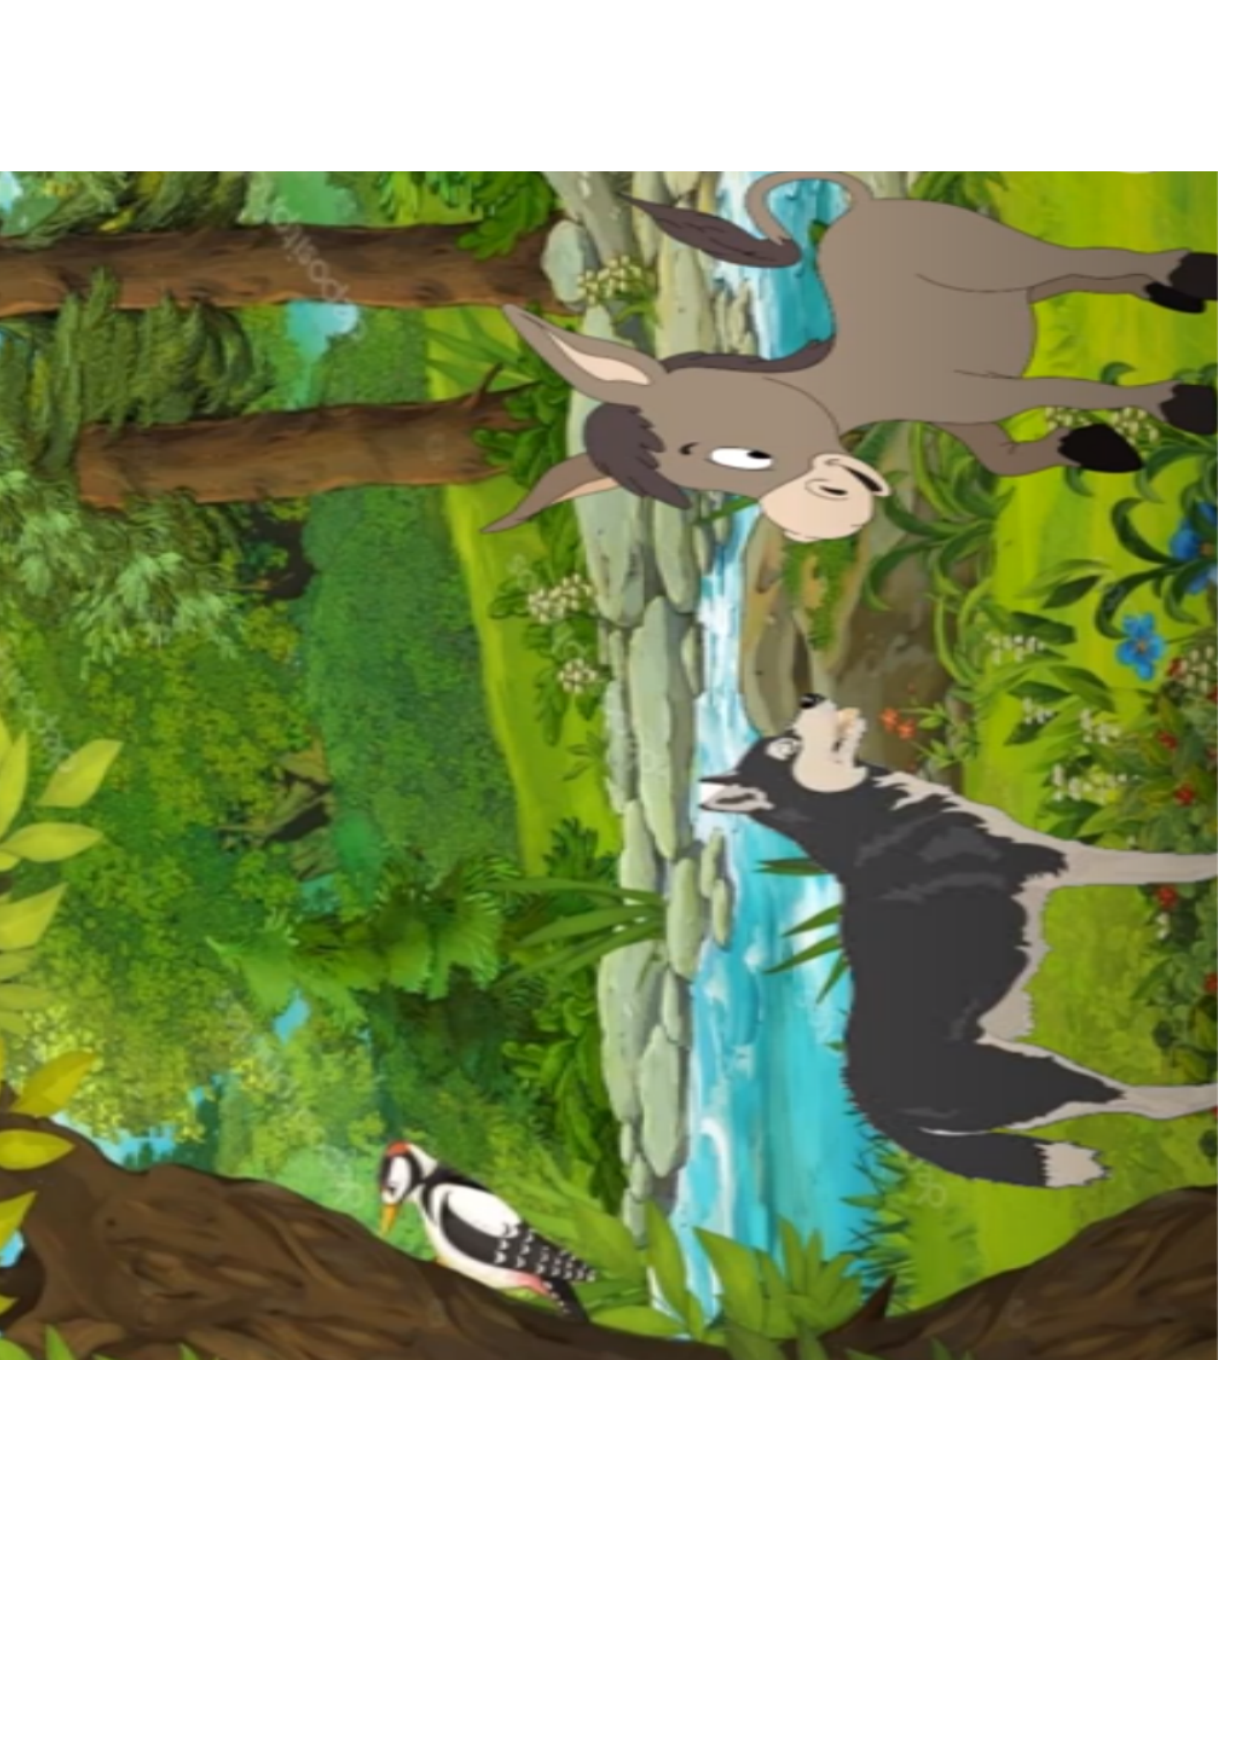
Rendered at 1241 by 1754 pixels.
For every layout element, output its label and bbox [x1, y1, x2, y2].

picture [0, 172, 1217, 1360]
